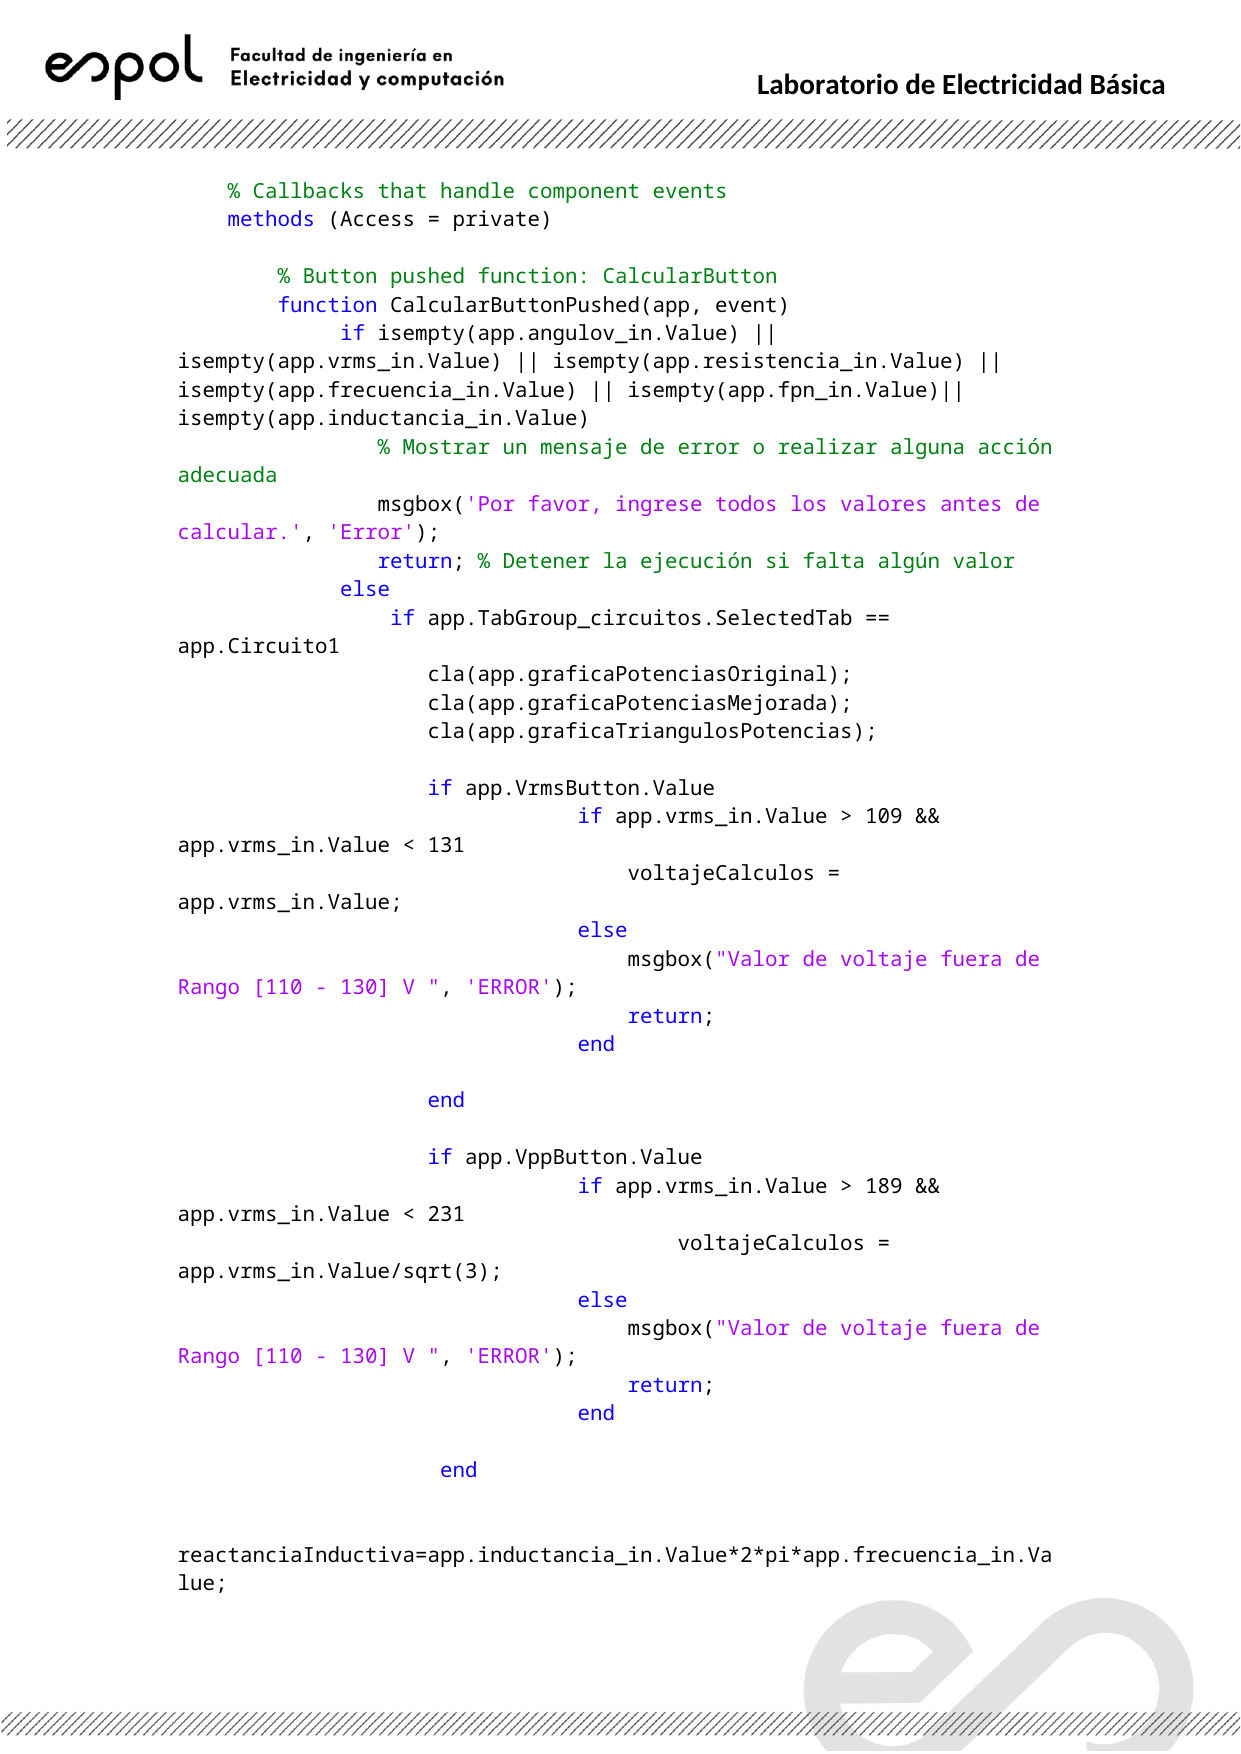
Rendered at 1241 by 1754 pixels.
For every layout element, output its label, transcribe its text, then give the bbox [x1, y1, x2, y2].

text function CalcularButtonPushed(app, event) [177, 290, 1063, 318]
text end [177, 1398, 1063, 1427]
text if app.VppButton.Value [177, 1142, 1063, 1171]
text voltajeCalculos = app.vrms_in.Value/sqrt(3); [177, 1228, 1063, 1285]
text if app.TabGroup_circuitos.SelectedTab == app.Circuito1 [177, 603, 1063, 659]
text if app.VrmsButton.Value [177, 773, 1063, 802]
text cla(app.graficaPotenciasMejorada); [177, 688, 1063, 716]
text % Button pushed function: CalcularButton [177, 261, 1063, 290]
text msgbox("Valor de voltaje fuera de Rango [110 - 130] V ", 'ERROR'); [177, 1313, 1063, 1370]
text if app.vrms_in.Value > 189 && app.vrms_in.Value < 231 [177, 1171, 1063, 1228]
text % Mostrar un mensaje de error o realizar alguna acción adecuada [177, 432, 1063, 489]
text cla(app.graficaPotenciasOriginal); [177, 659, 1063, 688]
text return; [177, 1370, 1063, 1398]
text % Callbacks that handle component events [177, 176, 1063, 204]
text end [177, 1455, 1063, 1483]
picture [1, 1597, 1241, 1751]
text reactanciaInductiva=app.inductancia_in.Value*2*pi*app.frecuencia_in.Value; [177, 1512, 1063, 1597]
text msgbox('Por favor, ingrese todos los valores antes de calcular.', 'Error'); [177, 489, 1063, 546]
text else [177, 915, 1063, 944]
text end [177, 1029, 1063, 1058]
text else [177, 1285, 1063, 1313]
text cla(app.graficaTriangulosPotencias); [177, 716, 1063, 745]
text else [177, 574, 1063, 603]
text return; [177, 1001, 1063, 1029]
picture [7, 87, 1241, 168]
text if app.vrms_in.Value > 109 && app.vrms_in.Value < 131 [177, 802, 1063, 858]
text end [177, 1086, 1063, 1114]
text voltajeCalculos = app.vrms_in.Value; [177, 858, 1063, 915]
text return; % Detener la ejecución si falta algún valor [177, 546, 1063, 574]
text methods (Access = private) [177, 204, 1063, 233]
text if isempty(app.angulov_in.Value) || isempty(app.vrms_in.Value) || isempty(app.resistencia_in.Value) || isempty(app.frecuencia_in.Value) || isempty(app.fpn_in.Value)|| isempty(app.inductancia_in.Value) [177, 318, 1063, 432]
text msgbox("Valor de voltaje fuera de Rango [110 - 130] V ", 'ERROR'); [177, 944, 1063, 1001]
picture [0, 31, 547, 104]
